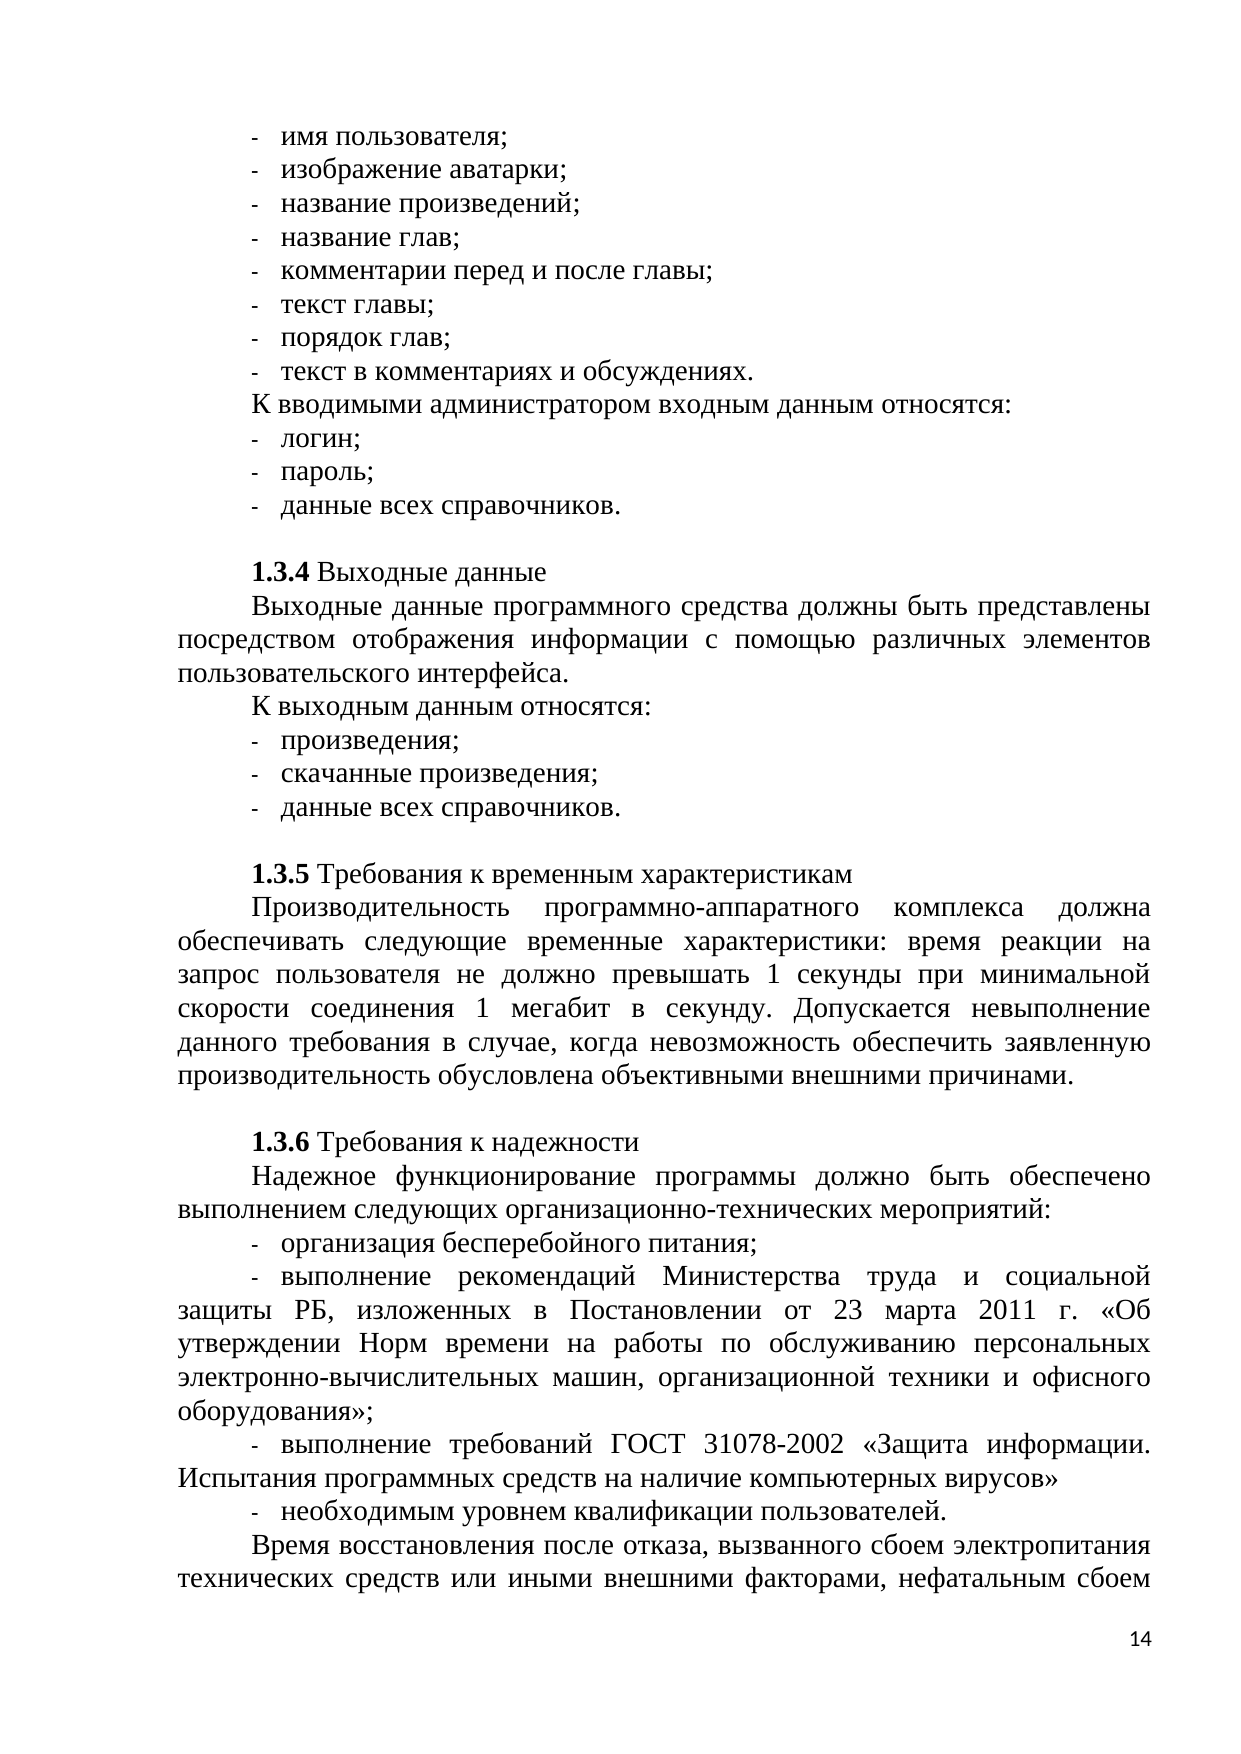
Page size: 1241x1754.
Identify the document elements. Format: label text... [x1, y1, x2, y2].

list организация бесперебойного питания; [251, 1225, 1152, 1258]
list комментарии перед и после главы; [251, 252, 1152, 286]
list текст в комментариях и обсуждениях. [251, 353, 1152, 386]
list произведения; [251, 722, 1152, 755]
text 1.3.6 Требования к надежности [177, 1124, 1152, 1158]
list выполнение рекомендаций Министерства труда и социальной защиты РБ, изложенных в Постановлении от 23 марта 2011 г. «Об утверждении Норм времени на работы по обслуживанию персональных электронно-вычислительных машин, организационной техники и офисного оборудования»; [177, 1258, 1152, 1426]
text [177, 1527, 1152, 1594]
list данные всех справочников. [251, 487, 1152, 521]
list данные всех справочников. [251, 789, 1152, 822]
text Выходные данные программного средства должны быть представлены посредством отображения информации с помощью различных элементов пользовательского интерфейса. [177, 588, 1152, 688]
list необходимым уровнем квалификации пользователей. [177, 1493, 1152, 1527]
list название произведений; [251, 185, 1152, 219]
list порядок глав; [251, 319, 1152, 353]
text 1.3.4 Выходные данные [251, 554, 1152, 588]
list выполнение требований ГОСТ 31078-2002 «Защита информации. Испытания программных средств на наличие компьютерных вирусов» [177, 1426, 1152, 1493]
text К выходным данным относятся: [177, 688, 1152, 722]
text 1.3.5 Требования к временным характеристикам [251, 856, 1152, 889]
list логин; [251, 420, 1152, 453]
list текст главы; [251, 286, 1152, 319]
list пароль; [251, 453, 1152, 487]
text К вводимыми администратором входным данным относятся: [177, 386, 1152, 420]
list изображение аватарки; [251, 152, 1152, 185]
list скачанные произведения; [251, 755, 1152, 789]
list имя пользователя; [251, 118, 1152, 152]
text Производительность программно-аппаратного комплекса должна обеспечивать следующие временные характеристики: время реакции на запрос пользователя не должно превышать 1 секунды при минимальной скорости соединения 1 мегабит в секунду. Допускается невыполнение данного требования в случае, когда невозможность обеспечить заявленную производительность обусловлена объективными внешними причинами. [177, 889, 1152, 1091]
list название глав; [251, 219, 1152, 252]
text Надежное функционирование программы должно быть обеспечено выполнением следующих организационно-технических мероприятий: [177, 1158, 1152, 1225]
